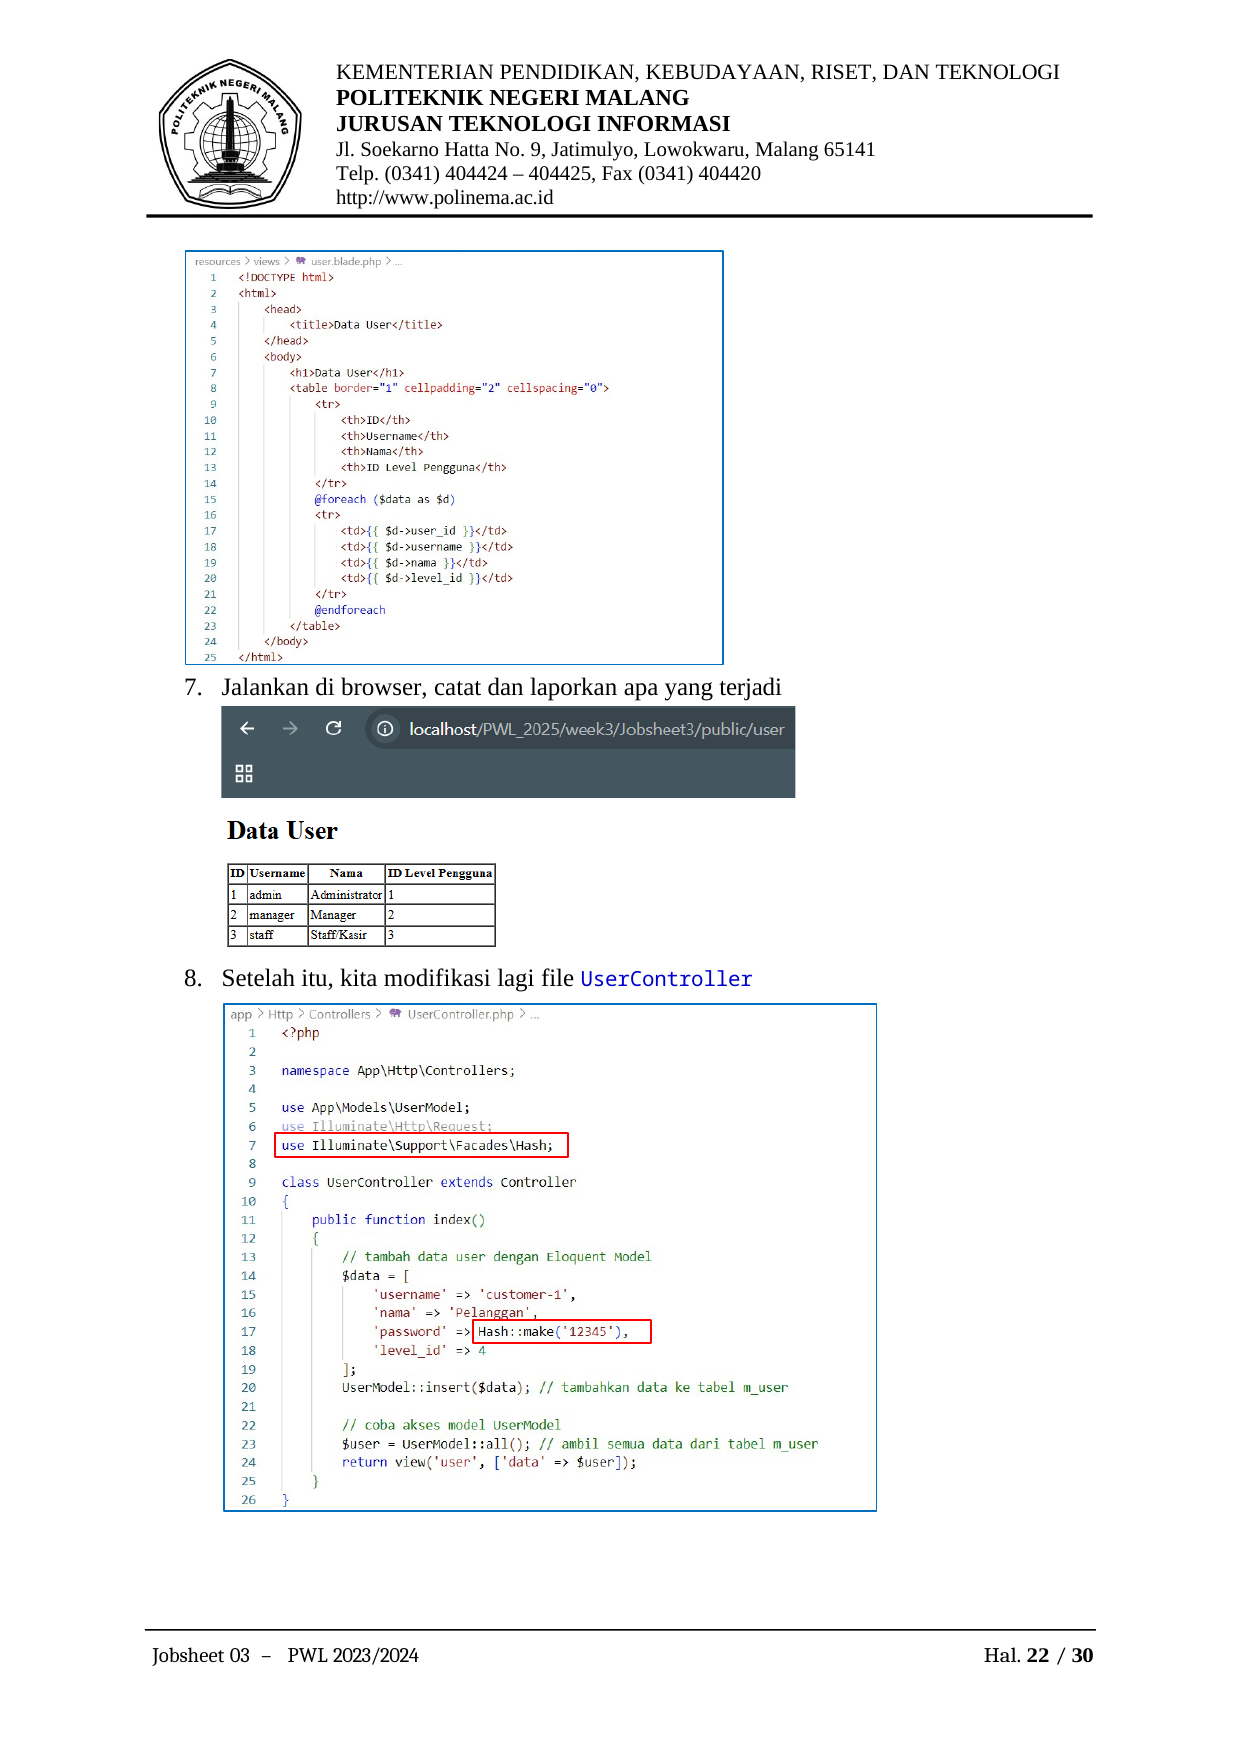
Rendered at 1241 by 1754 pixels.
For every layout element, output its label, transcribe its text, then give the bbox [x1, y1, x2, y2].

list Jalankan di browser, catat dan laporkan apa yang terjadi [184, 672, 1107, 700]
picture [186, 252, 722, 662]
list Setelah itu, kita modifikasi lagi file UserController [184, 963, 1107, 993]
picture [230, 1007, 818, 1507]
picture [221, 706, 796, 955]
picture [158, 59, 302, 209]
